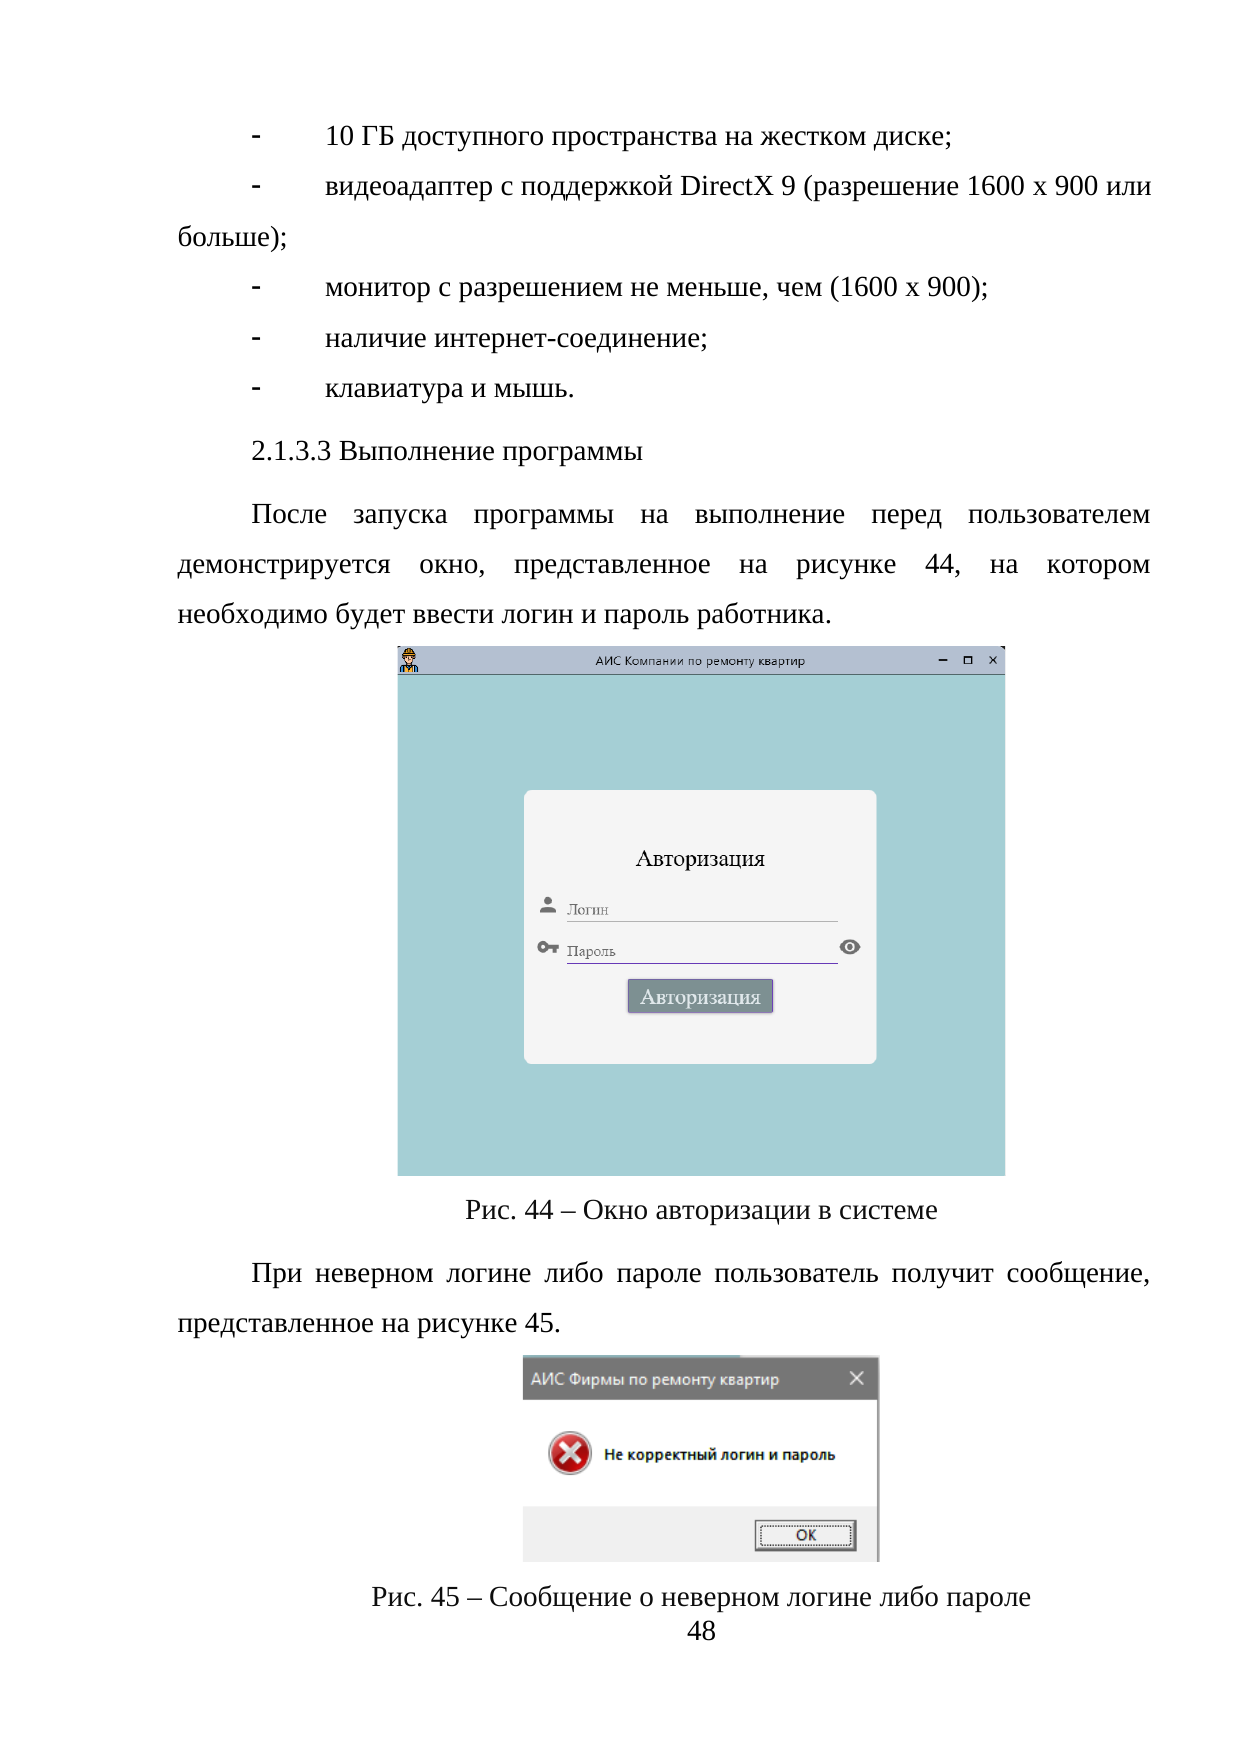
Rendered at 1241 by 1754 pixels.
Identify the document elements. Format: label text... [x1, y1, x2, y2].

subtitle Выполнение программы [177, 433, 1152, 467]
text После запуска программы на выполнение перед пользователем демонстрируется окно, представленное на рисунке 44, на котором необходимо будет ввести логин и пароль работника. [177, 496, 1152, 630]
list клавиатура и мышь. [177, 370, 1152, 404]
text При неверном логине либо пароле пользователь получит сообщение, представленное на рисунке 45. [177, 1255, 1152, 1339]
picture [397, 646, 1006, 1176]
list видеоадаптер с поддержкой DirectX 9 (разрешение 1600 x 900 или больше); [177, 168, 1152, 252]
list монитор с разрешением не меньше, чем (1600 x 900); [177, 269, 1152, 303]
picture [522, 1355, 880, 1562]
list 10 ГБ доступного пространства на жестком диске; [177, 118, 1152, 152]
list наличие интернет-соединение; [177, 320, 1152, 353]
